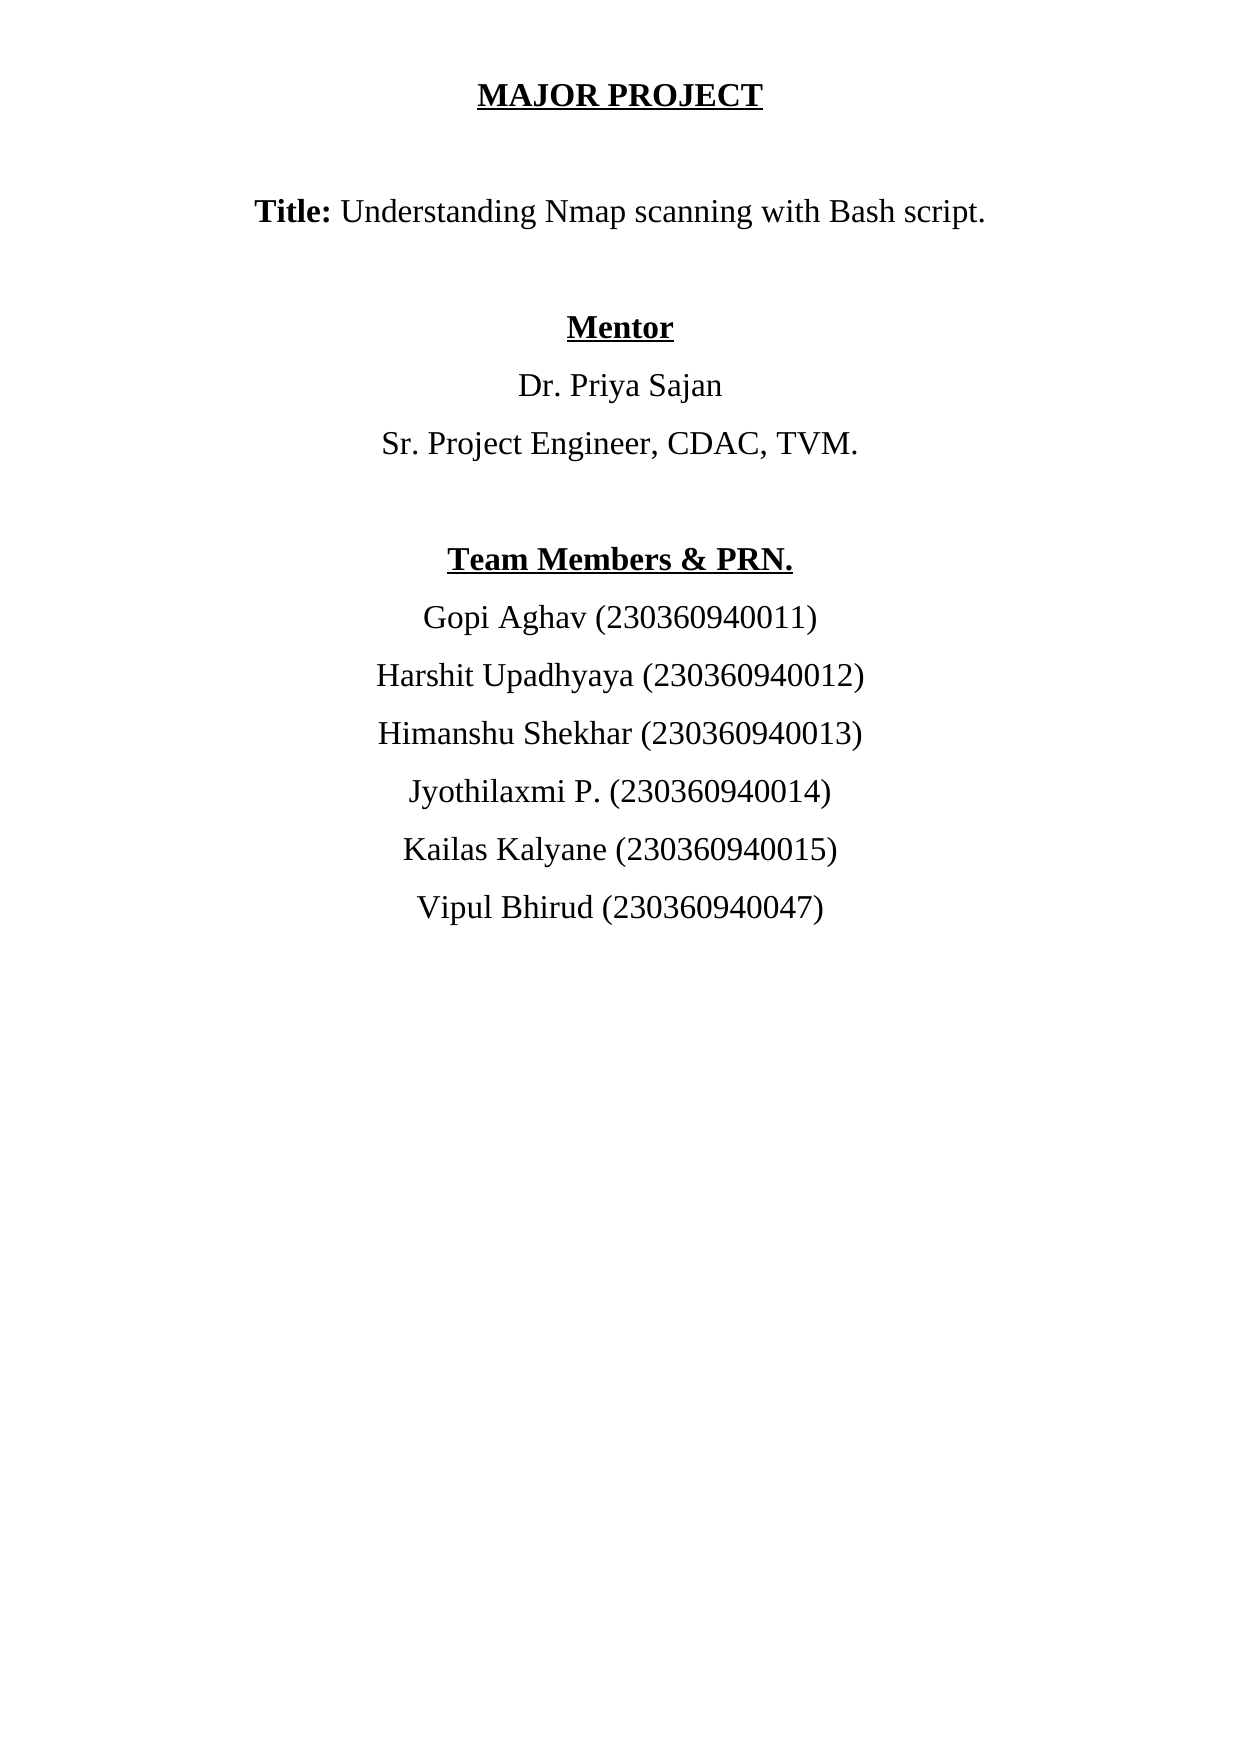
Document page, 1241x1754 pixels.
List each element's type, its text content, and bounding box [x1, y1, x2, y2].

text Sr. Project Engineer, CDAC, TVM. [75, 423, 1165, 461]
text Himanshu Shekhar (230360940013) [75, 713, 1165, 752]
text Title: Understanding Nmap scanning with Bash script. [75, 191, 1165, 229]
text Kailas Kalyane (230360940015) [75, 829, 1165, 868]
text Mentor [75, 307, 1165, 345]
text MAJOR PROJECT [75, 75, 1165, 113]
text Gopi Aghav (230360940011) [75, 597, 1165, 636]
text Dr. Priya Sajan [75, 365, 1165, 403]
text Vipul Bhirud (230360940047) [75, 887, 1165, 926]
text Harshit Upadhyaya (230360940012) [75, 655, 1165, 693]
text Team Members & PRN. [75, 539, 1165, 577]
text Jyothilaxmi P. (230360940014) [75, 771, 1165, 809]
